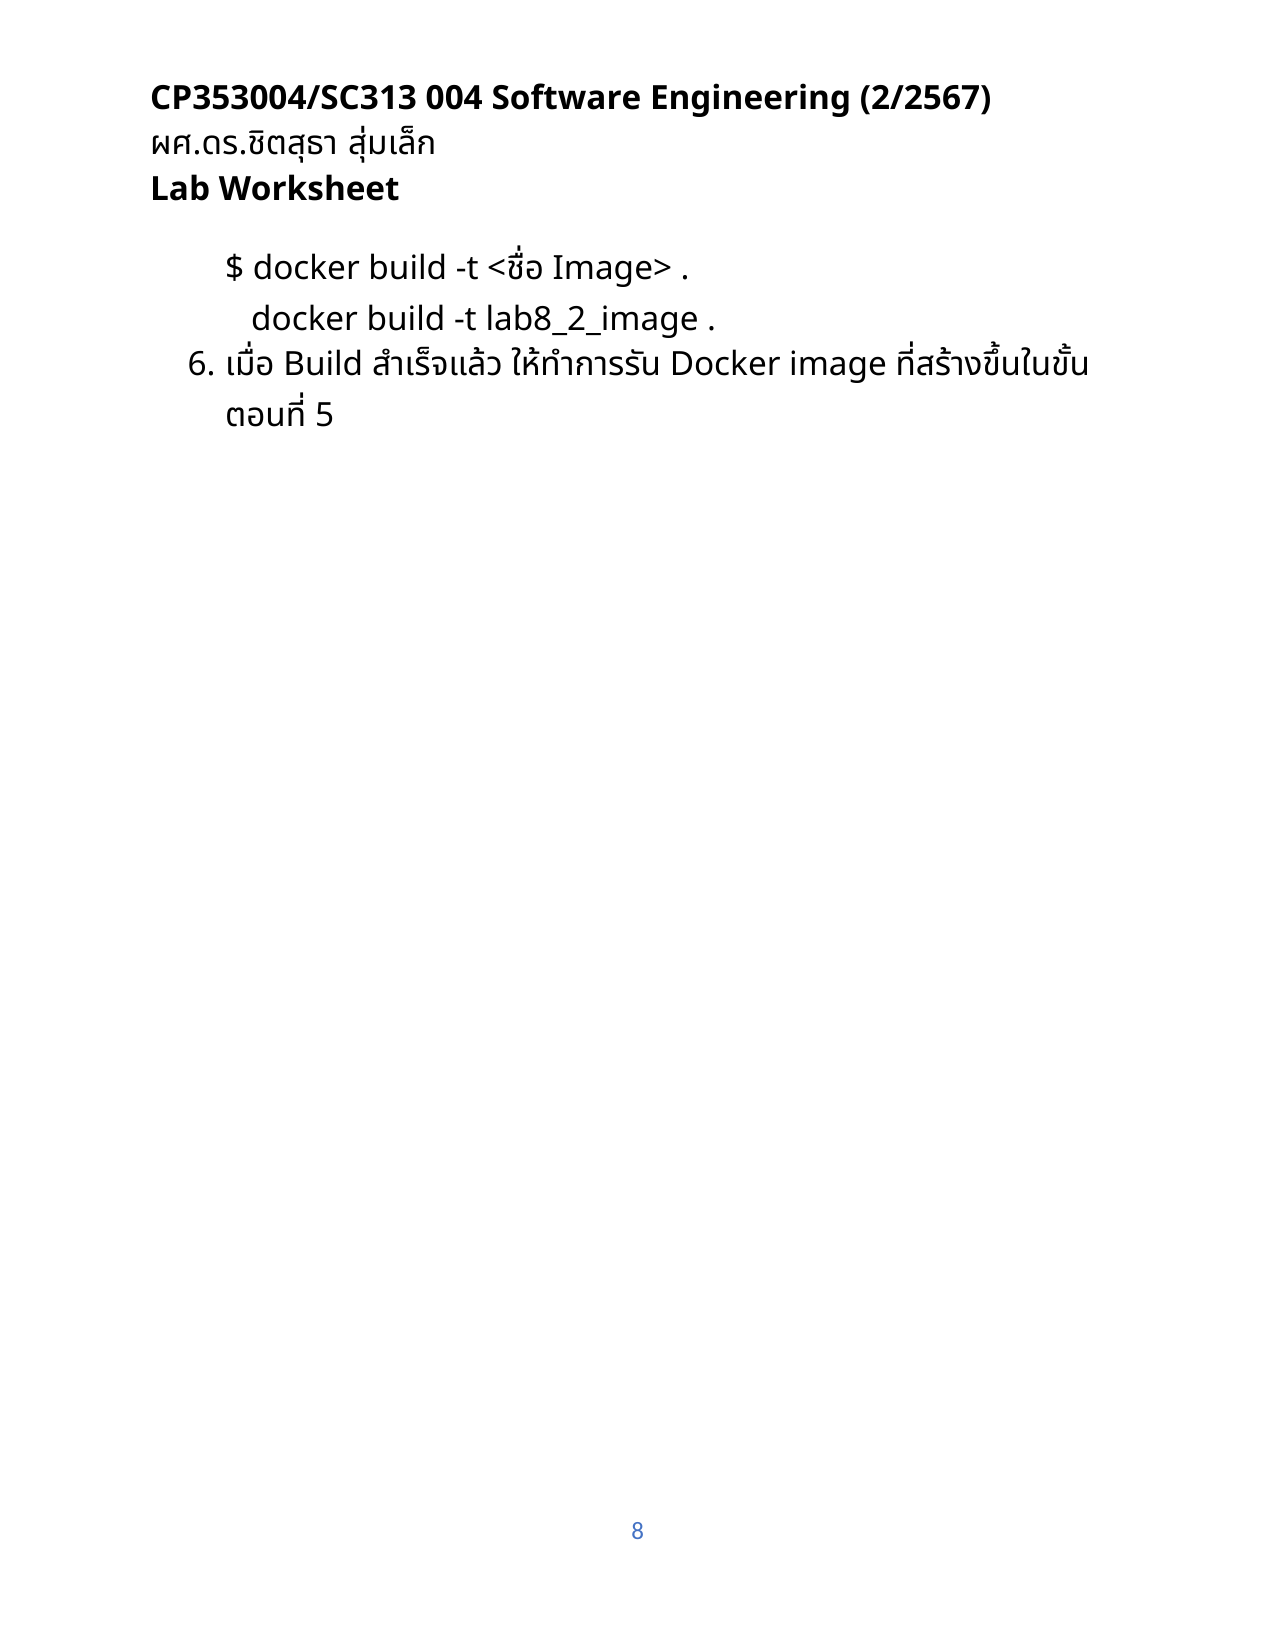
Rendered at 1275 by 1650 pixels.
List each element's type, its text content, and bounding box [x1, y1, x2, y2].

text $ docker build -t <ชื่อ Image> . [225, 244, 1125, 295]
text docker build -t lab8_2_image . [225, 295, 1125, 340]
list เมื่อ Build สำเร็จแล้ว ให้ทำการรัน Docker image ที่สร้างขึ้นในขั้นตอนที่ 5 [187, 340, 1125, 441]
